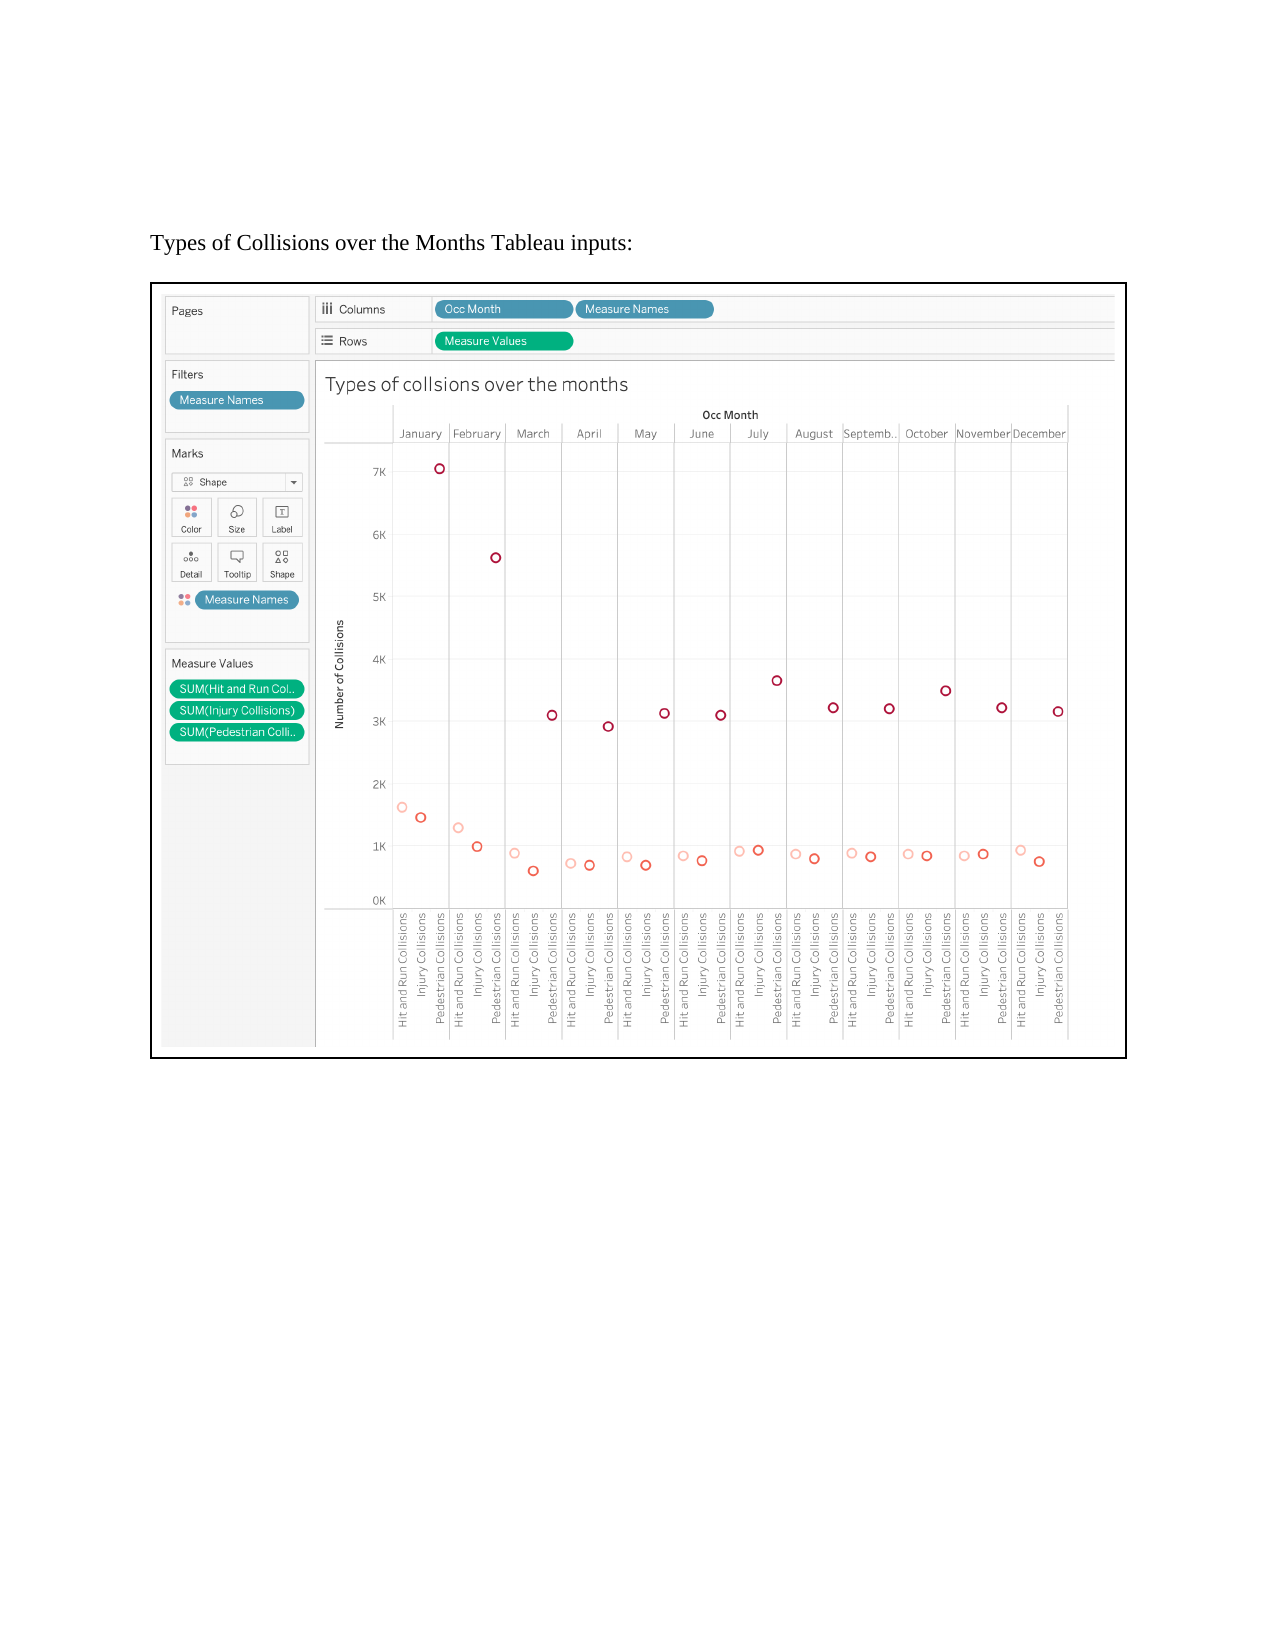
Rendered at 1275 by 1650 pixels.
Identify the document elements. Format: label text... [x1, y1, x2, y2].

text Types of Collisions over the Months Tableau inputs: [150, 229, 1125, 255]
picture [161, 294, 1115, 1047]
table_header [152, 284, 1125, 1057]
